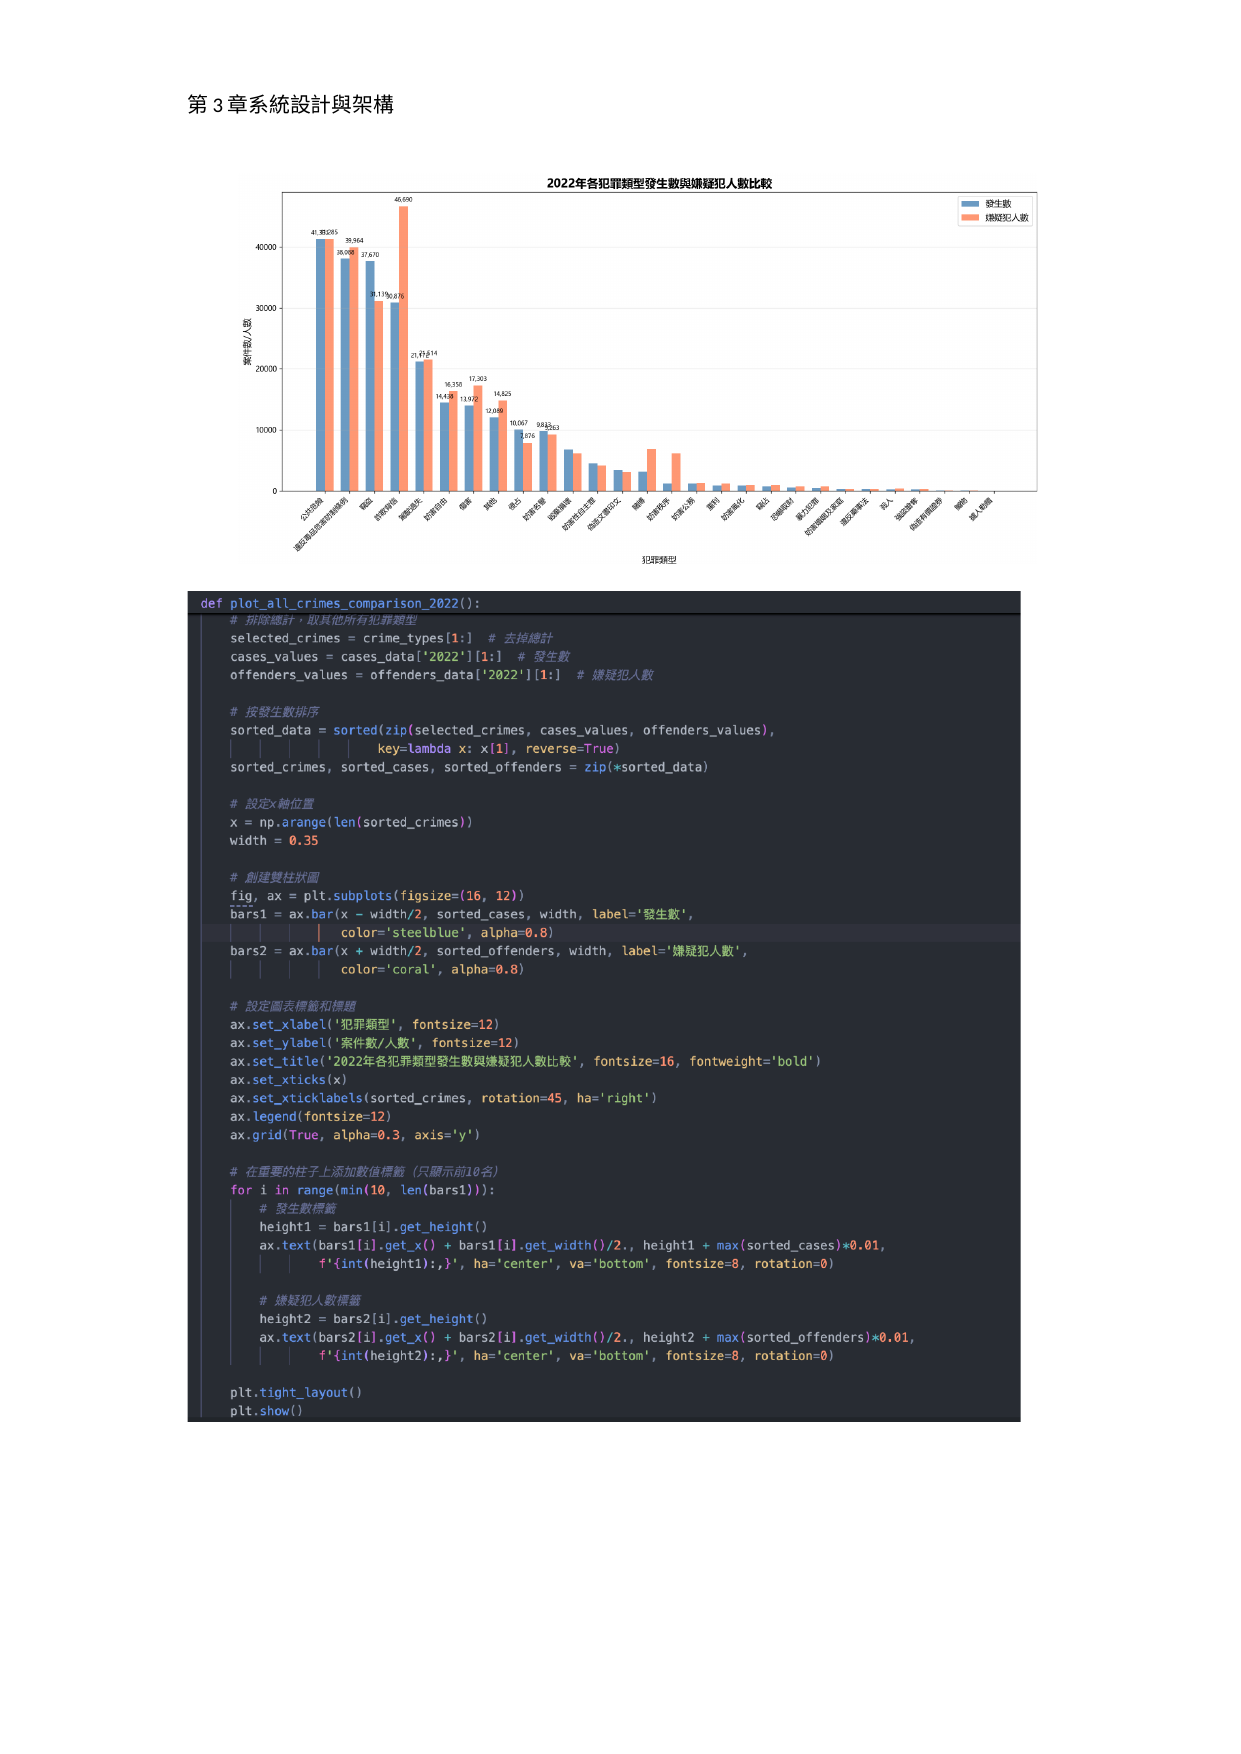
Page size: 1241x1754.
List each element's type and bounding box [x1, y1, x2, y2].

picture [237, 173, 1038, 564]
picture [187, 591, 1021, 1422]
